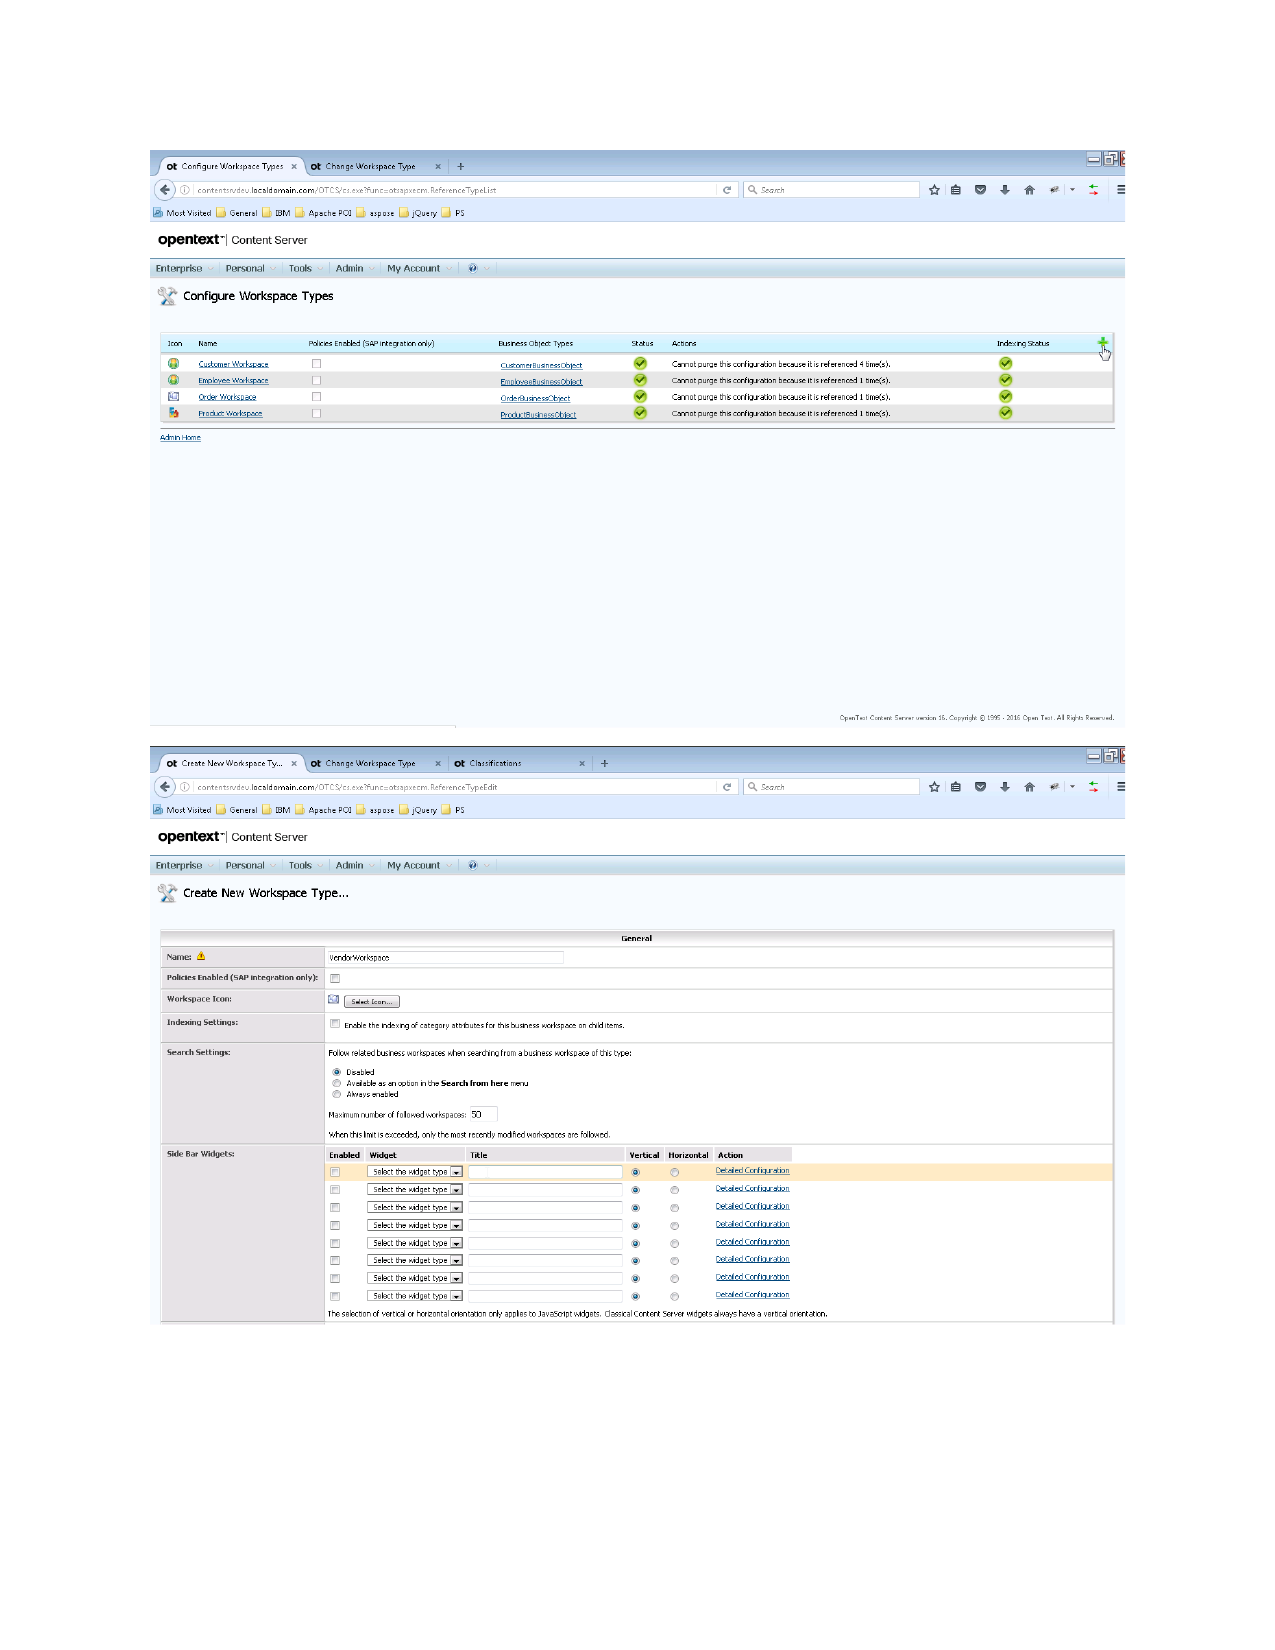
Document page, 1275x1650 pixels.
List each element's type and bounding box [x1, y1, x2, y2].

picture [150, 150, 1125, 728]
picture [150, 746, 1125, 1325]
